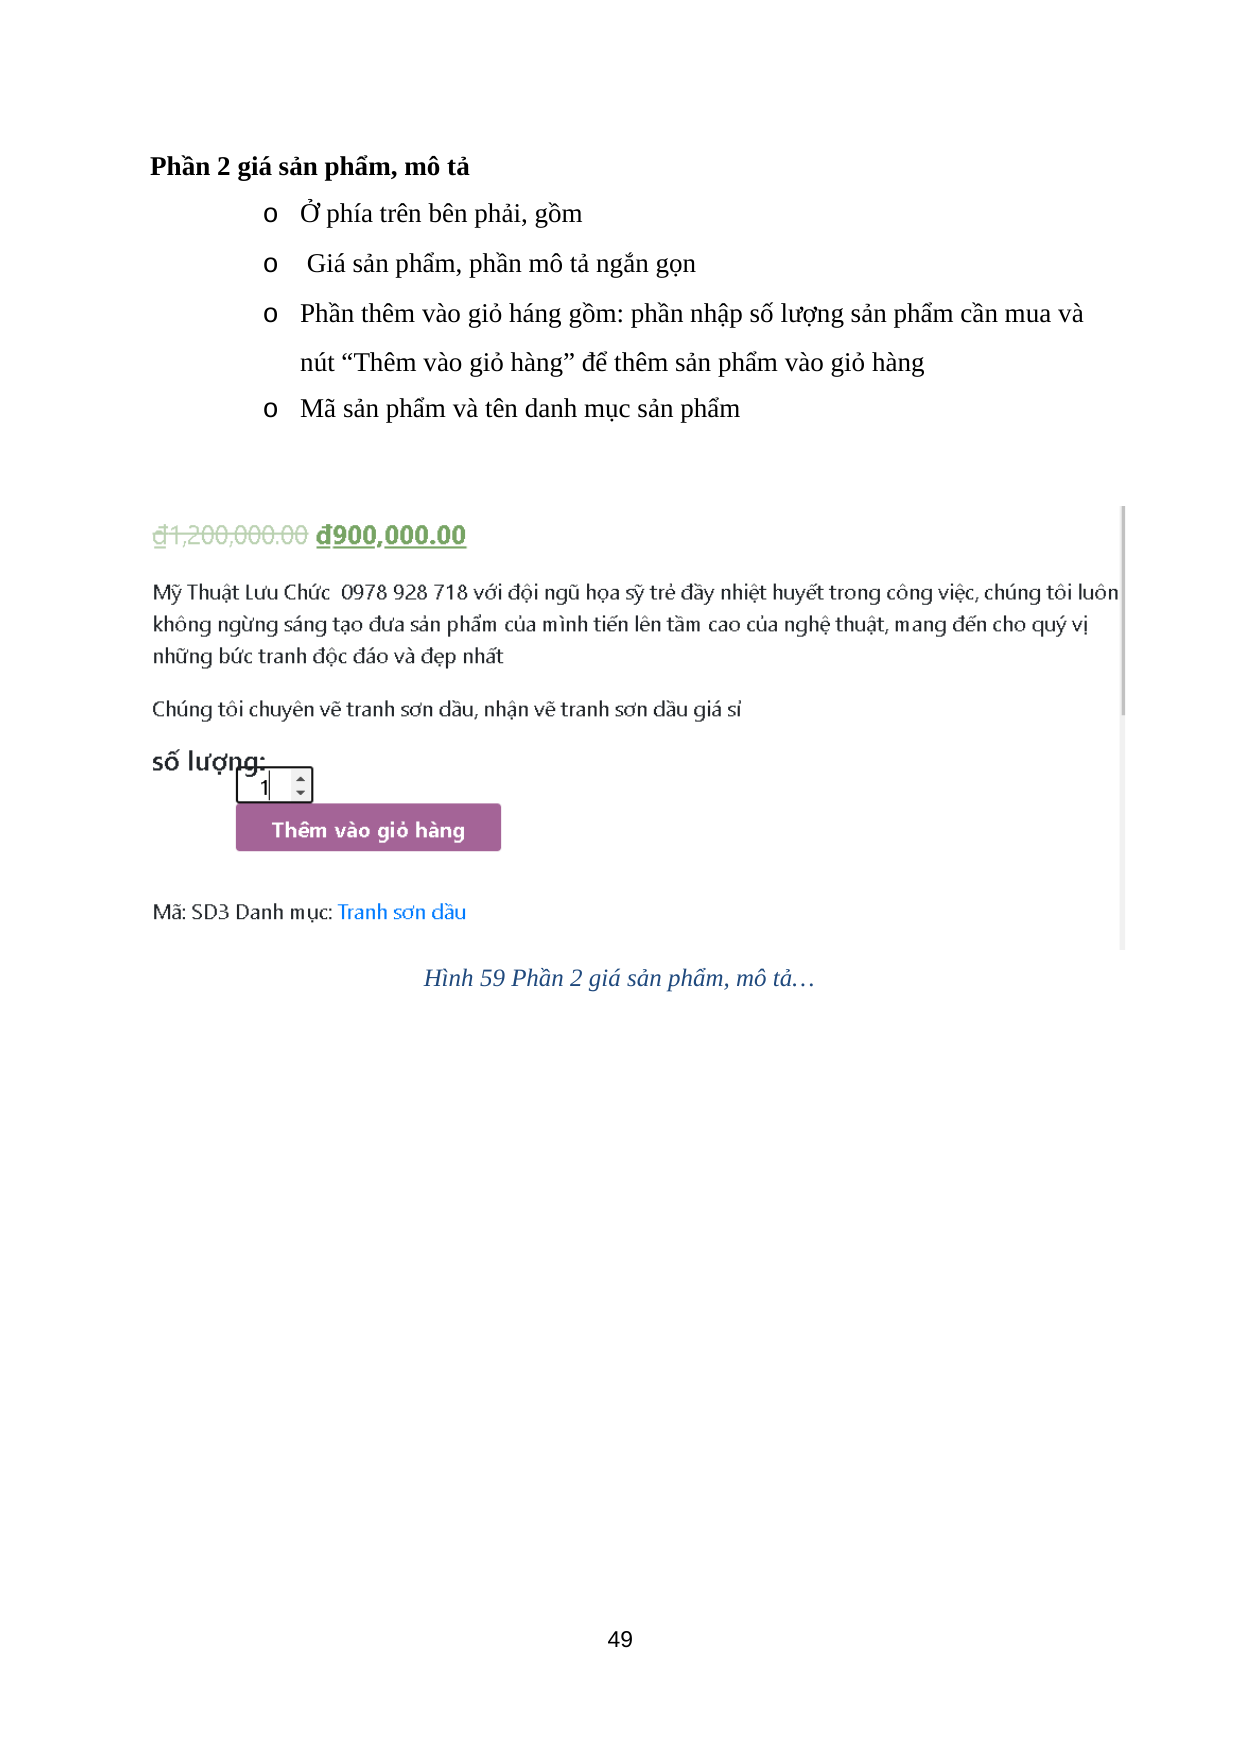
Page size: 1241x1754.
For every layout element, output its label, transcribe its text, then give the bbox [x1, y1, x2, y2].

text Hình 59 Phần 2 giá sản phẩm, mô tả… [150, 963, 1090, 992]
list Mã sản phẩm và tên danh mục sản phẩm [262, 392, 1090, 426]
list Giá sản phẩm, phần mô tả ngắn gọn [262, 247, 1090, 280]
list Phần 2 giá sản phẩm, mô tả [150, 150, 1090, 181]
picture [150, 506, 1125, 950]
list Phần thêm vào giỏ háng gồm: phần nhập số lượng sản phẩm cần mua và nút “Thêm vào giỏ hàng” để thêm sản phẩm vào giỏ hàng [262, 297, 1090, 377]
list Ở phía trên bên phải, gồm [262, 197, 1090, 230]
